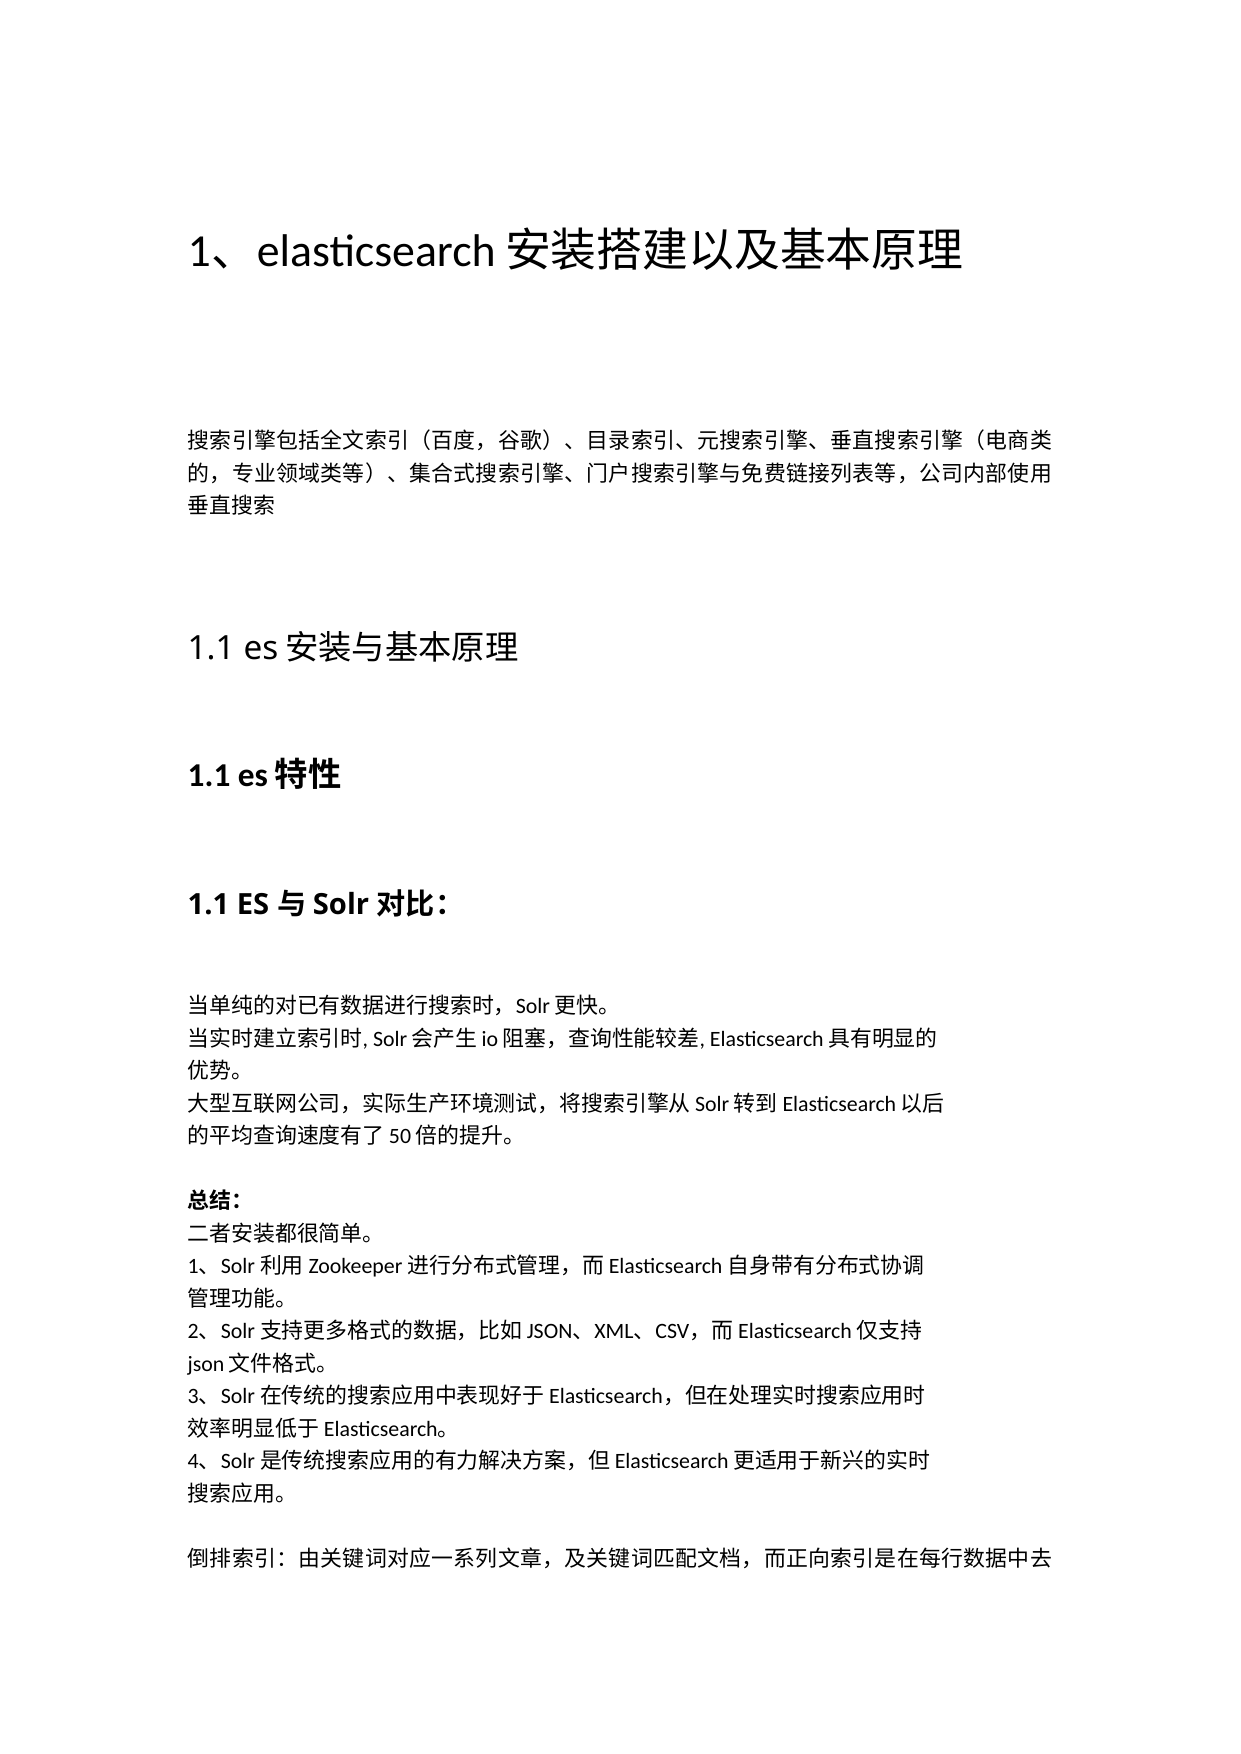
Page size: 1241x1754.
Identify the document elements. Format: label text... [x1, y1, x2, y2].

list 3、Solr 在传统的搜索应用中表现好于 Elasticsearch，但在处理实时搜索应用时 [187, 1378, 1053, 1410]
list 2、Solr 支持更多格式的数据，比如JSON、XML、CSV，而 Elasticsearch 仅支持 [187, 1313, 1053, 1345]
subtitle es特性 [187, 740, 1053, 805]
list 4、Solr 是传统搜索应用的有力解决方案，但 Elasticsearch更适用于新兴的实时 [187, 1443, 1053, 1475]
list 效率明显低于 Elasticsearch。 [187, 1410, 1053, 1443]
list 大型互联网公司，实际生产环境测试，将搜索引擎从Solr转到 Elasticsearch以后 [187, 1085, 1053, 1118]
text 搜索引擎包括全文索引（百度，谷歌）、目录索引、元搜索引擎、垂直搜索引擎（电商类的，专业领域类等）、集合式搜索引擎、门户搜索引擎与免费链接列表等，公司内部使用垂直搜索 [187, 423, 1053, 520]
list 搜索应用。 [187, 1475, 1053, 1508]
list 优势。 [187, 1053, 1053, 1085]
list json文件格式。 [187, 1345, 1053, 1378]
list 1、Solr 利用 Zookeeper 进行分布式管理，而Elasticsearch 自身带有分布式协调 [187, 1248, 1053, 1280]
list 的平均查询速度有了50倍的提升。 [187, 1118, 1053, 1150]
list 管理功能。 [187, 1280, 1053, 1313]
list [187, 1540, 1053, 1573]
list 二者安装都很简单。 [187, 1215, 1053, 1248]
subtitle 1.1 ES 与 Solr 对比： [187, 869, 1053, 934]
list 当单纯的对已有数据进行搜索时，Solr更快。 [187, 988, 1053, 1020]
list 当实时建立索引时, Solr会产生io阻塞，查询性能较差, Elasticsearch具有明显的 [187, 1020, 1053, 1053]
subtitle es安装与基本原理 [187, 612, 1053, 677]
list 总结： [187, 1183, 1053, 1215]
subtitle 1、elasticsearch安装搭建以及基本原理 [187, 197, 1053, 295]
